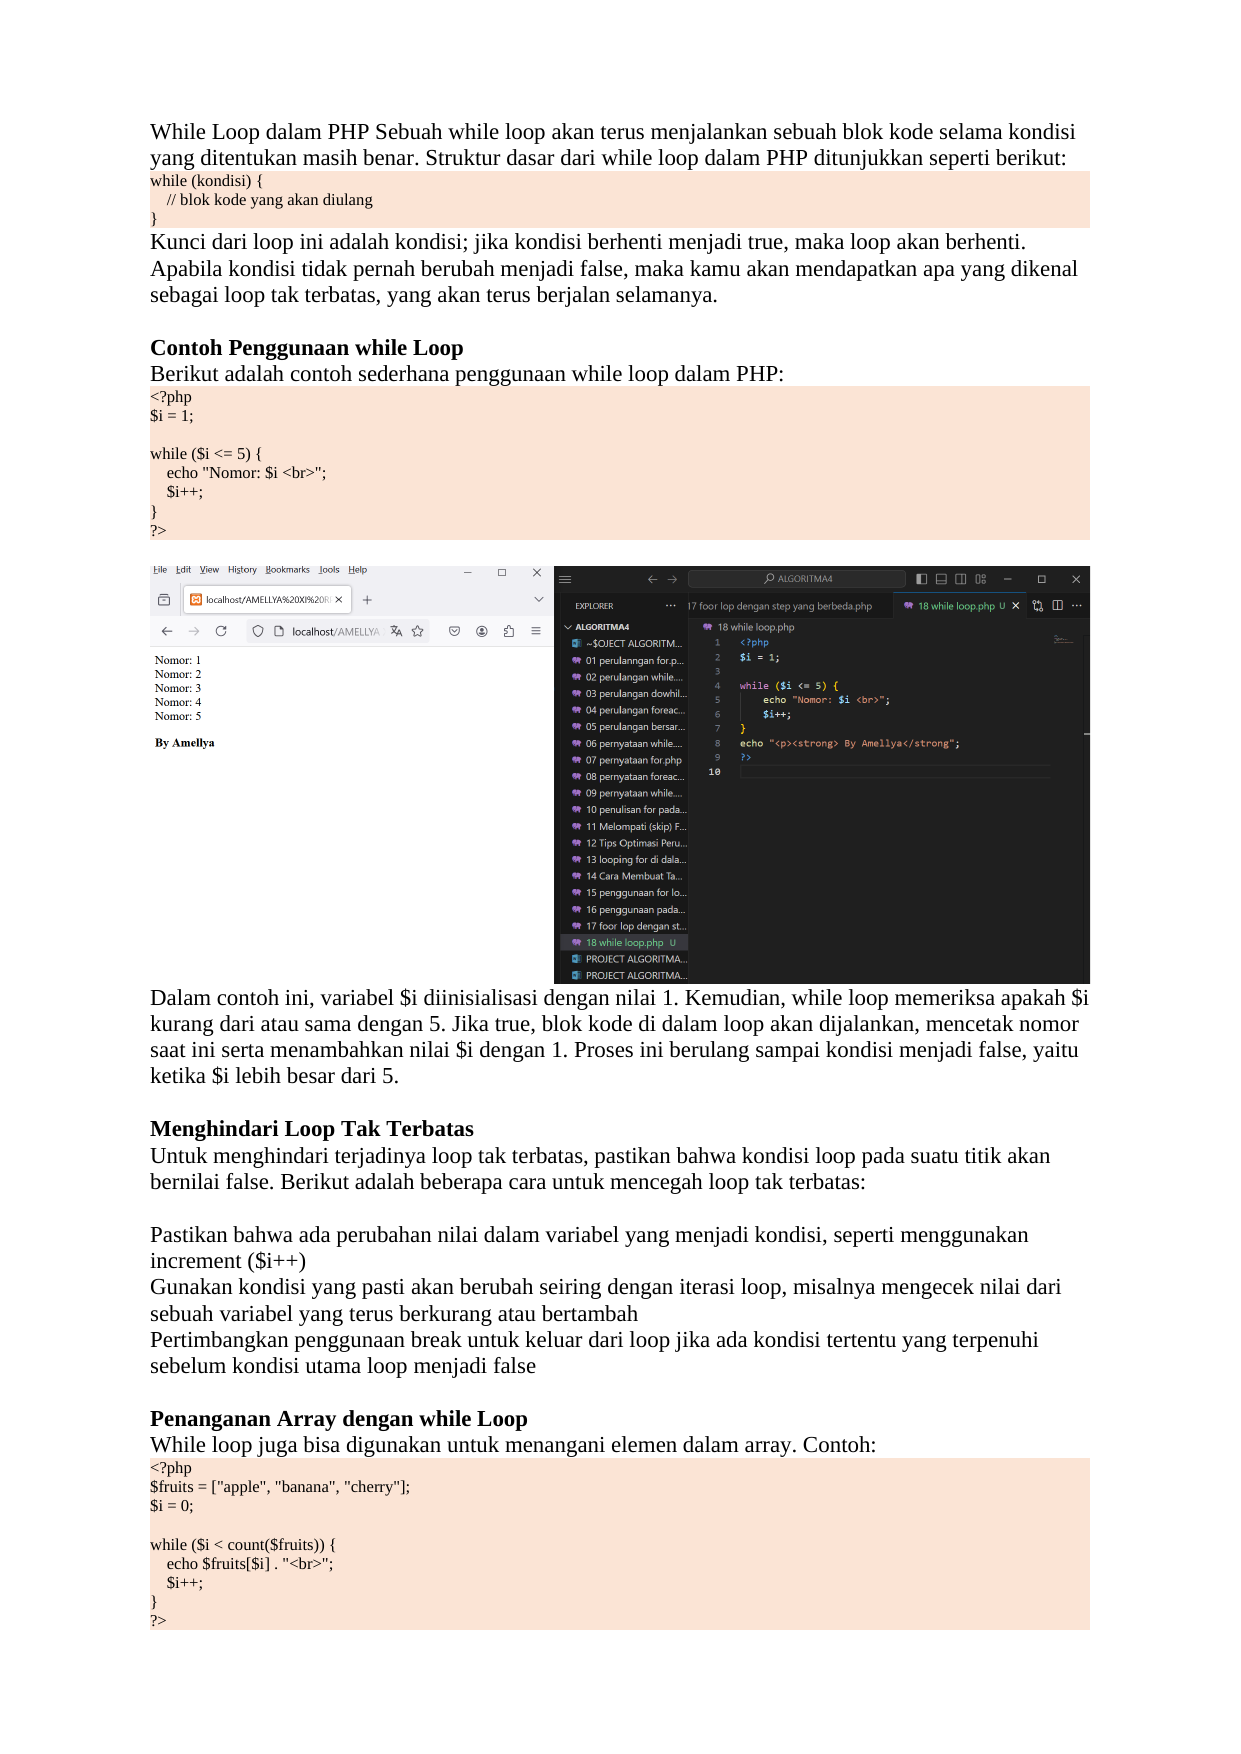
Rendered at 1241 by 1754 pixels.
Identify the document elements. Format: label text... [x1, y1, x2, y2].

text Kunci dari loop ini adalah kondisi; jika kondisi berhenti menjadi true, maka loop akan berhenti. Apabila kondisi tidak pernah berubah menjadi false, maka kamu akan mendapatkan apa yang dikenal sebagai loop tak terbatas, yang akan terus berjalan selamanya. [150, 228, 1090, 307]
text <?php [150, 1458, 1090, 1477]
text while (kondisi) { [150, 171, 1090, 190]
text echo "Nomor: $i <br>"; [150, 463, 1090, 482]
text $i++; [150, 1573, 1090, 1592]
text while ($i <= 5) { [150, 444, 1090, 463]
text $i = 0; [150, 1496, 1090, 1515]
text Contoh Penggunaan while Loop [150, 334, 1090, 360]
text Dalam contoh ini, variabel $i diinisialisasi dengan nilai 1. Kemudian, while loop memeriksa apakah $i kurang dari atau sama dengan 5. Jika true, blok kode di dalam loop akan dijalankan, mencetak nomor saat ini serta menambahkan nilai $i dengan 1. Proses ini berulang sampai kondisi menjadi false, yaitu ketika $i lebih besar dari 5. [150, 984, 1090, 1089]
text $i++; [150, 482, 1090, 501]
text $i = 1; [150, 406, 1090, 425]
text Pertimbangkan penggunaan break untuk keluar dari loop jika ada kondisi tertentu yang terpenuhi sebelum kondisi utama loop menjadi false [150, 1326, 1090, 1379]
picture [150, 566, 1091, 984]
text <?php [150, 386, 1090, 406]
text While Loop dalam PHP Sebuah while loop akan terus menjalankan sebuah blok kode selama kondisi yang ditentukan masih benar. Struktur dasar dari while loop dalam PHP ditunjukkan seperti berikut: [150, 118, 1090, 171]
text Menghindari Loop Tak Terbatas [150, 1115, 1090, 1142]
text Untuk menghindari terjadinya loop tak terbatas, pastikan bahwa kondisi loop pada suatu titik akan bernilai false. Berikut adalah beberapa cara untuk mencegah loop tak terbatas: [150, 1142, 1090, 1194]
text ?> [150, 1611, 1090, 1630]
text } [150, 501, 1090, 521]
text } [150, 209, 1090, 228]
text Gunakan kondisi yang pasti akan berubah seiring dengan iterasi loop, misalnya mengecek nilai dari sebuah variabel yang terus berkurang atau bertambah [150, 1273, 1090, 1326]
text while ($i < count($fruits)) { [150, 1534, 1090, 1554]
text $fruits = ["apple", "banana", "cherry"]; [150, 1477, 1090, 1496]
text While loop juga bisa digunakan untuk menangani elemen dalam array. Contoh: [150, 1432, 1090, 1458]
text ?> [150, 521, 1090, 540]
text Berikut adalah contoh sederhana penggunaan while loop dalam PHP: [150, 360, 1090, 386]
text } [150, 1592, 1090, 1611]
text Penanganan Array dengan while Loop [150, 1405, 1090, 1432]
text Pastikan bahwa ada perubahan nilai dalam variabel yang menjadi kondisi, seperti menggunakan increment ($i++) [150, 1221, 1090, 1273]
text // blok kode yang akan diulang [150, 190, 1090, 209]
text echo $fruits[$i] . "<br>"; [150, 1554, 1090, 1573]
